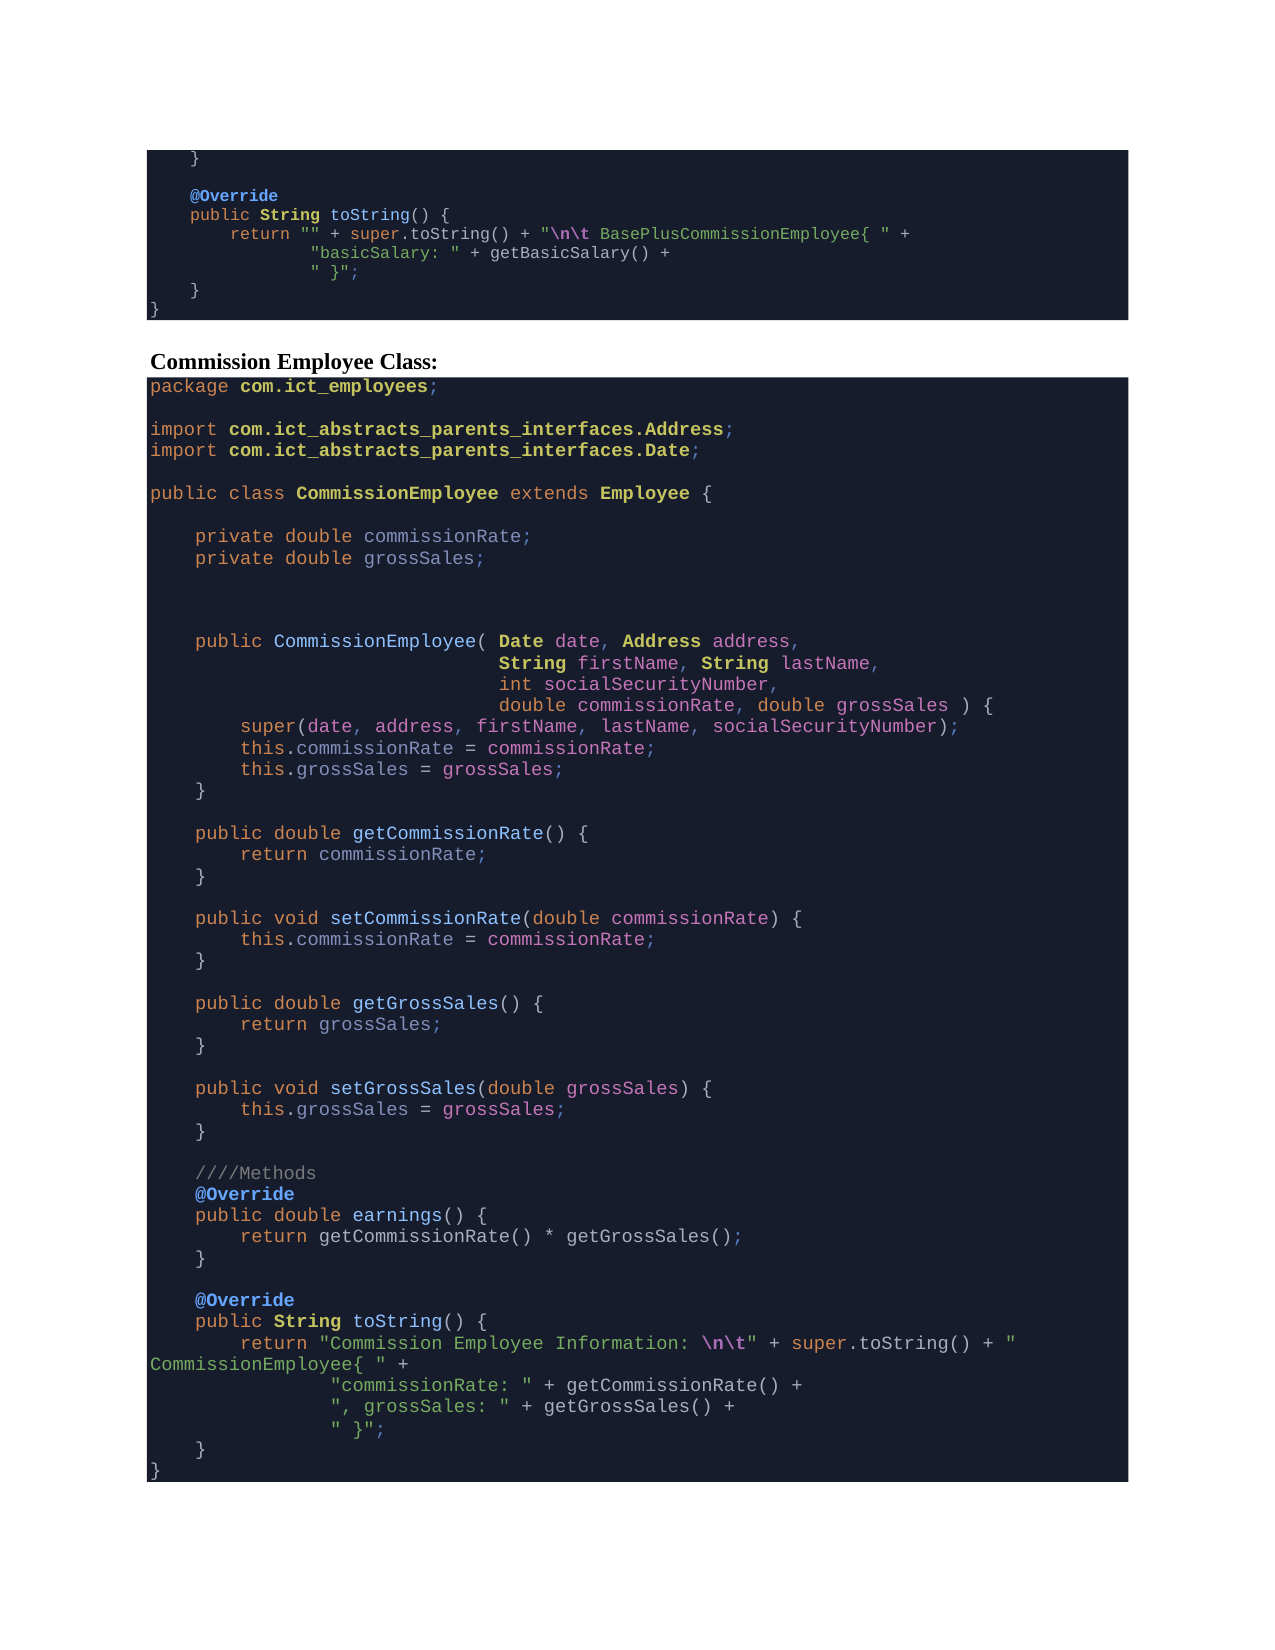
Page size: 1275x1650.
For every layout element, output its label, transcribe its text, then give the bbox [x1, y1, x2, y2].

text Commission Employee Class: [150, 348, 1231, 375]
